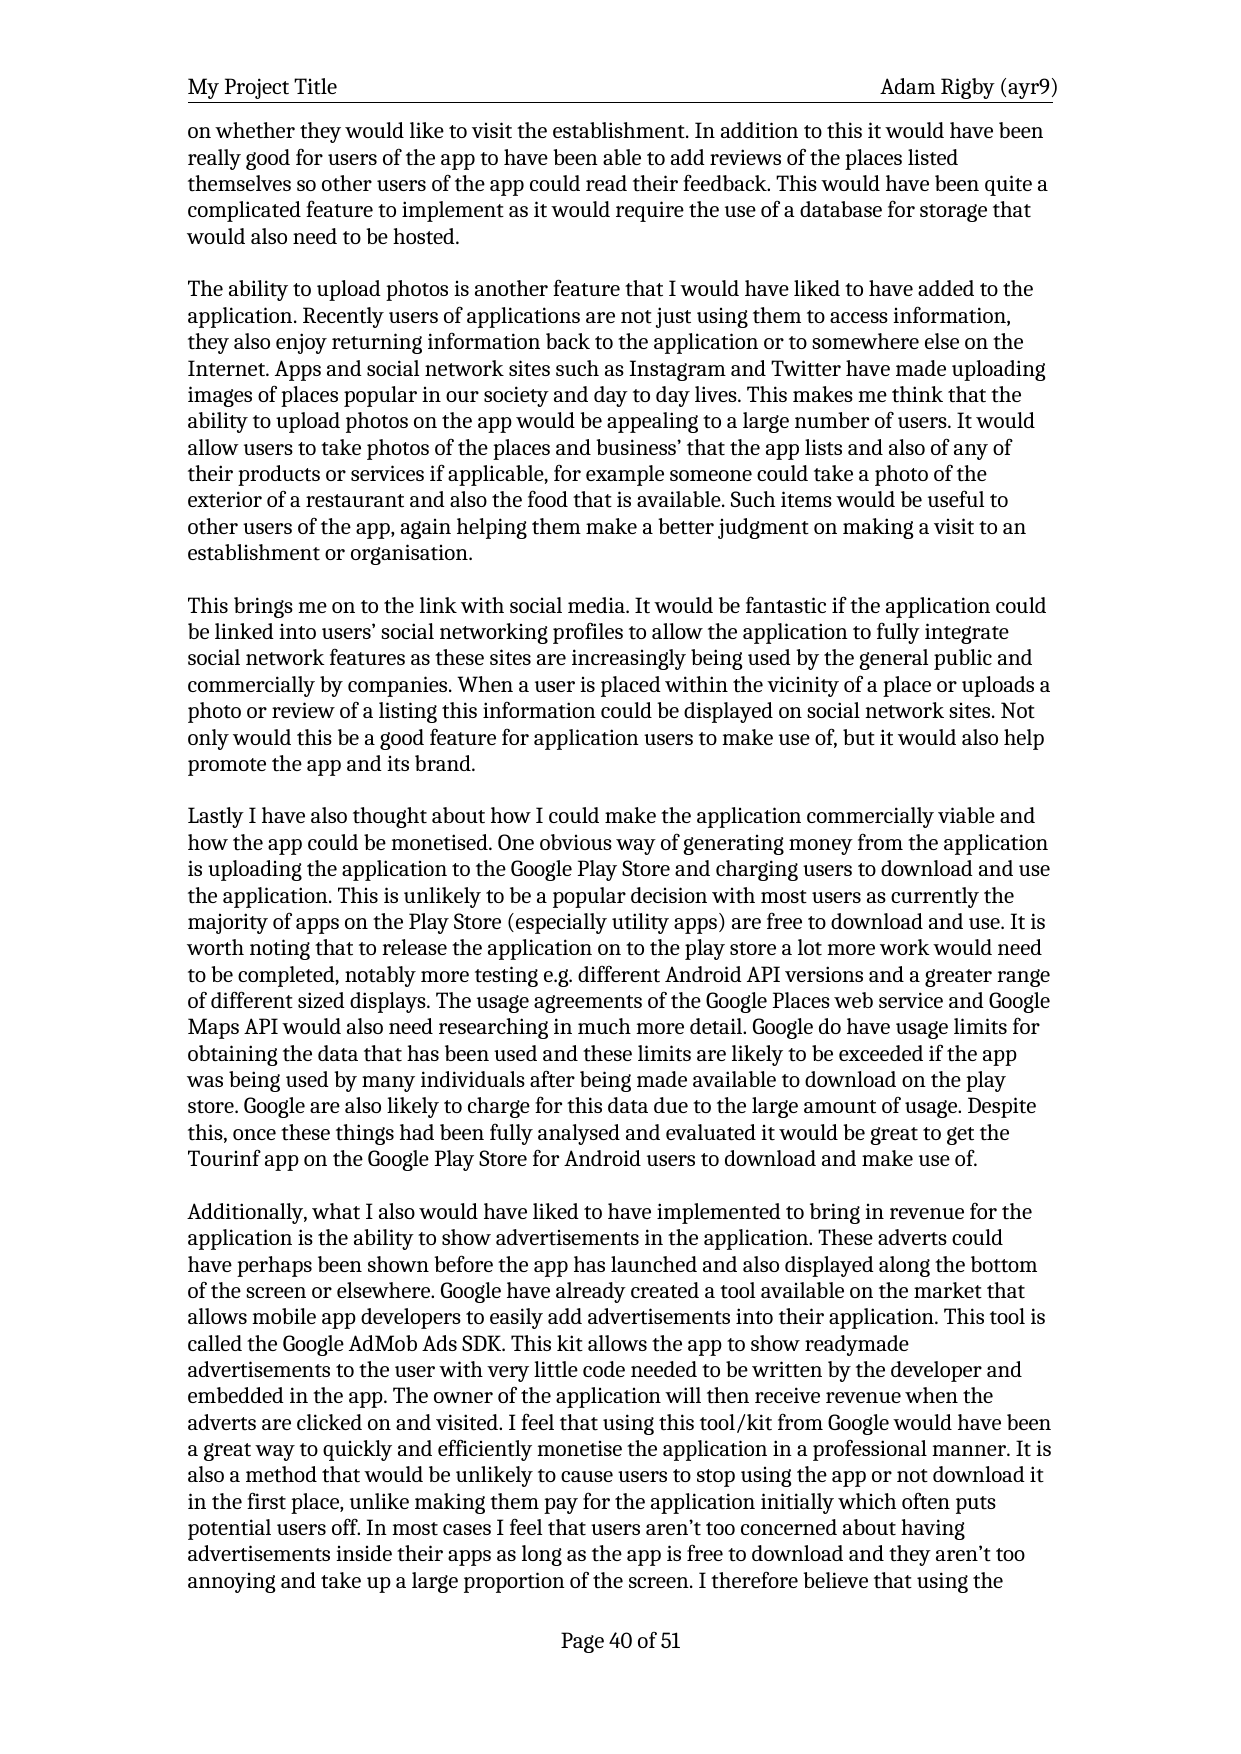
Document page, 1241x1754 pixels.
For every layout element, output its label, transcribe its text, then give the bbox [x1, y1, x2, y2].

text The ability to upload photos is another feature that I would have liked to have added to the application. Recently users of applications are not just using them to access information, they also enjoy returning information back to the application or to somewhere else on the Internet. Apps and social network sites such as Instagram and Twitter have made uploading images of places popular in our society and day to day lives. This makes me think that the ability to upload photos on the app would be appealing to a large number of users. It would allow users to take photos of the places and business’ that the app lists and also of any of their products or services if applicable, for example someone could take a photo of the exterior of a restaurant and also the food that is available. Such items would be useful to other users of the app, again helping them make a better judgment on making a visit to an establishment or organisation. [187, 276, 1053, 566]
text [187, 1199, 1053, 1594]
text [187, 118, 1053, 250]
text This brings me on to the link with social media. It would be fantastic if the application could be linked into users’ social networking profiles to allow the application to fully integrate social network features as these sites are increasingly being used by the general public and commercially by companies. When a user is placed within the vicinity of a place or uploads a photo or review of a listing this information could be displayed on social network sites. Not only would this be a good feature for application users to make use of, but it would also help promote the app and its brand. [187, 592, 1053, 777]
text Lastly I have also thought about how I could make the application commercially viable and how the app could be monetised. One obvious way of generating money from the application is uploading the application to the Google Play Store and charging users to download and use the application. This is unlikely to be a popular decision with most users as currently the majority of apps on the Play Store (especially utility apps) are free to download and use. It is worth noting that to release the application on to the play store a lot more work would need to be completed, notably more testing e.g. different Android API versions and a greater range of different sized displays. The usage agreements of the Google Places web service and Google Maps API would also need researching in much more detail. Google do have usage limits for obtaining the data that has been used and these limits are likely to be exceeded if the app was being used by many individuals after being made available to download on the play store. Google are also likely to charge for this data due to the large amount of usage. Despite this, once these things had been fully analysed and evaluated it would be great to get the Tourinf app on the Google Play Store for Android users to download and make use of. [187, 803, 1053, 1172]
